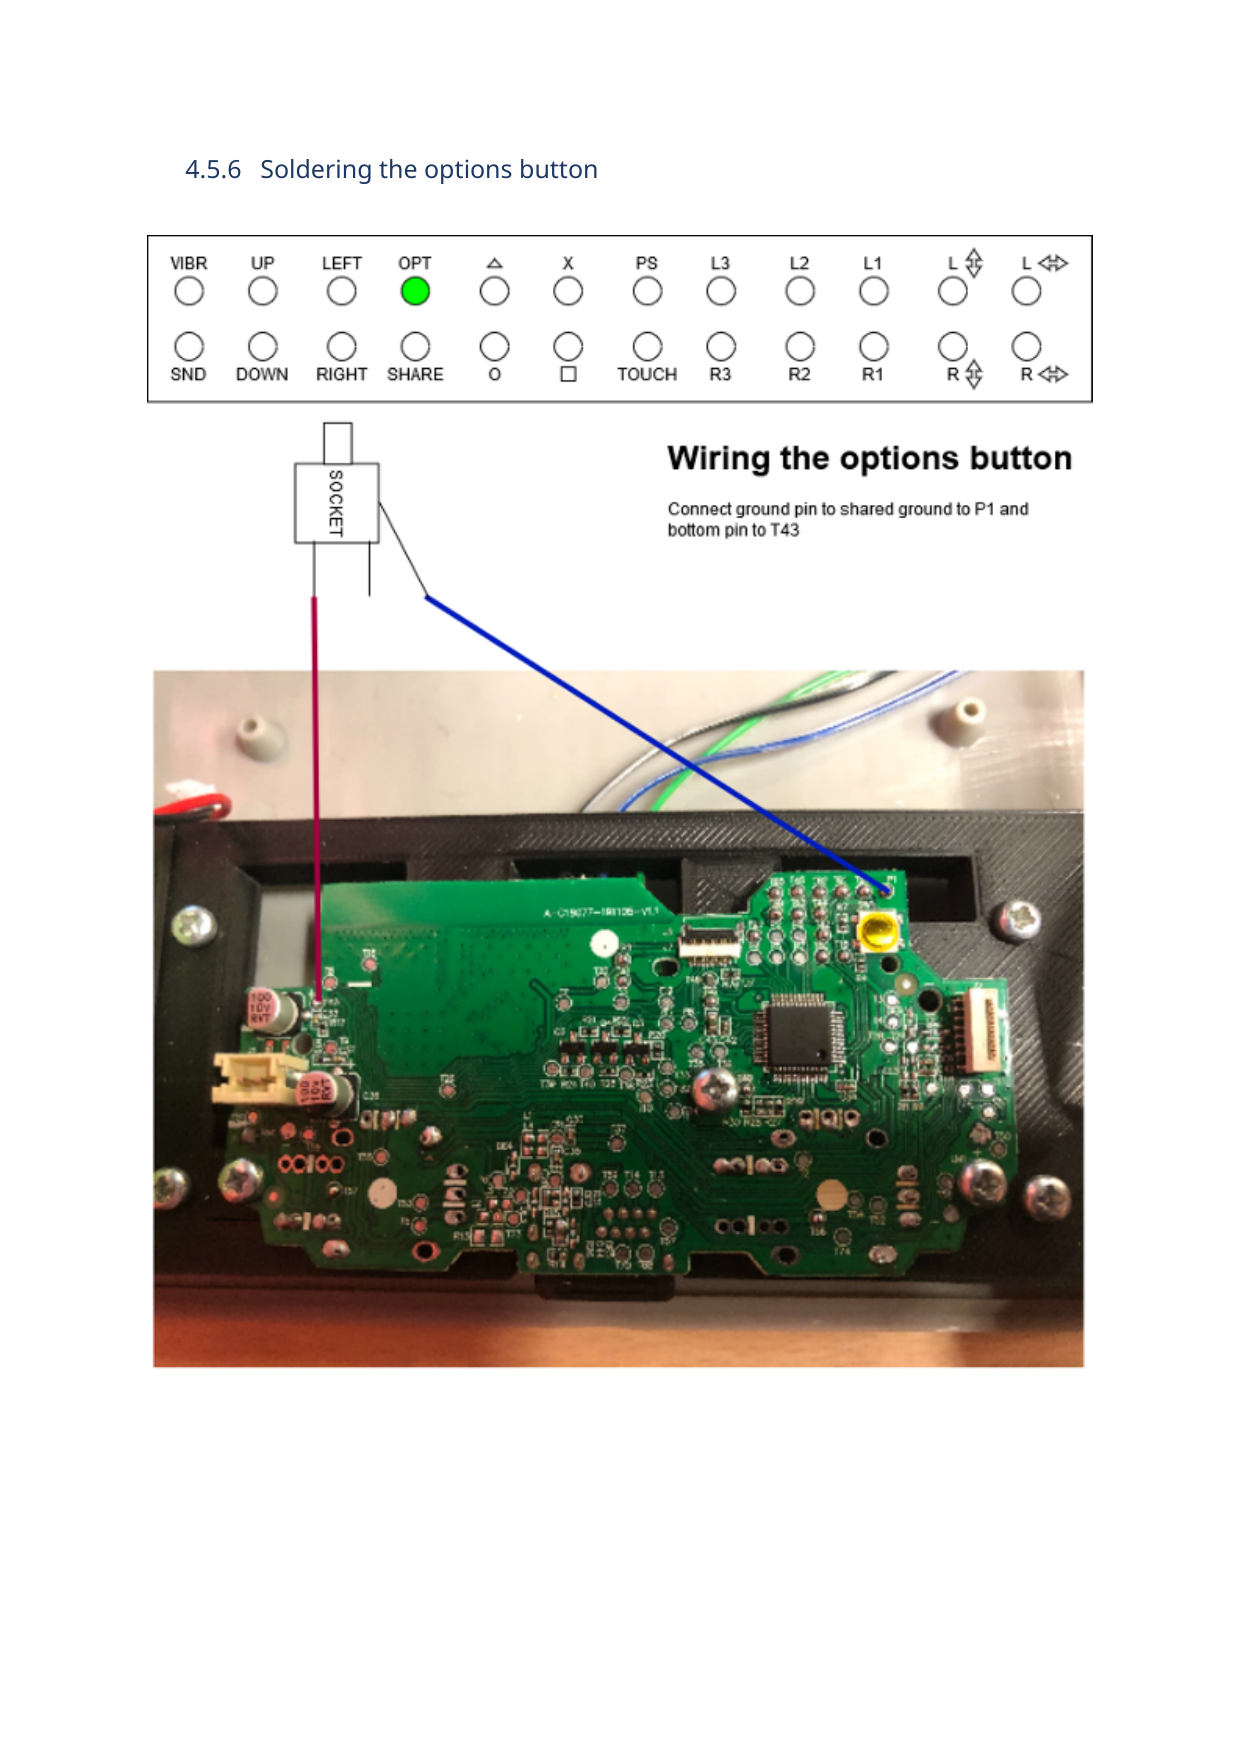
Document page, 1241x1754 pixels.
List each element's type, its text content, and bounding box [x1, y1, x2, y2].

picture [147, 235, 1093, 1369]
subtitle Soldering the options button [185, 152, 1093, 186]
